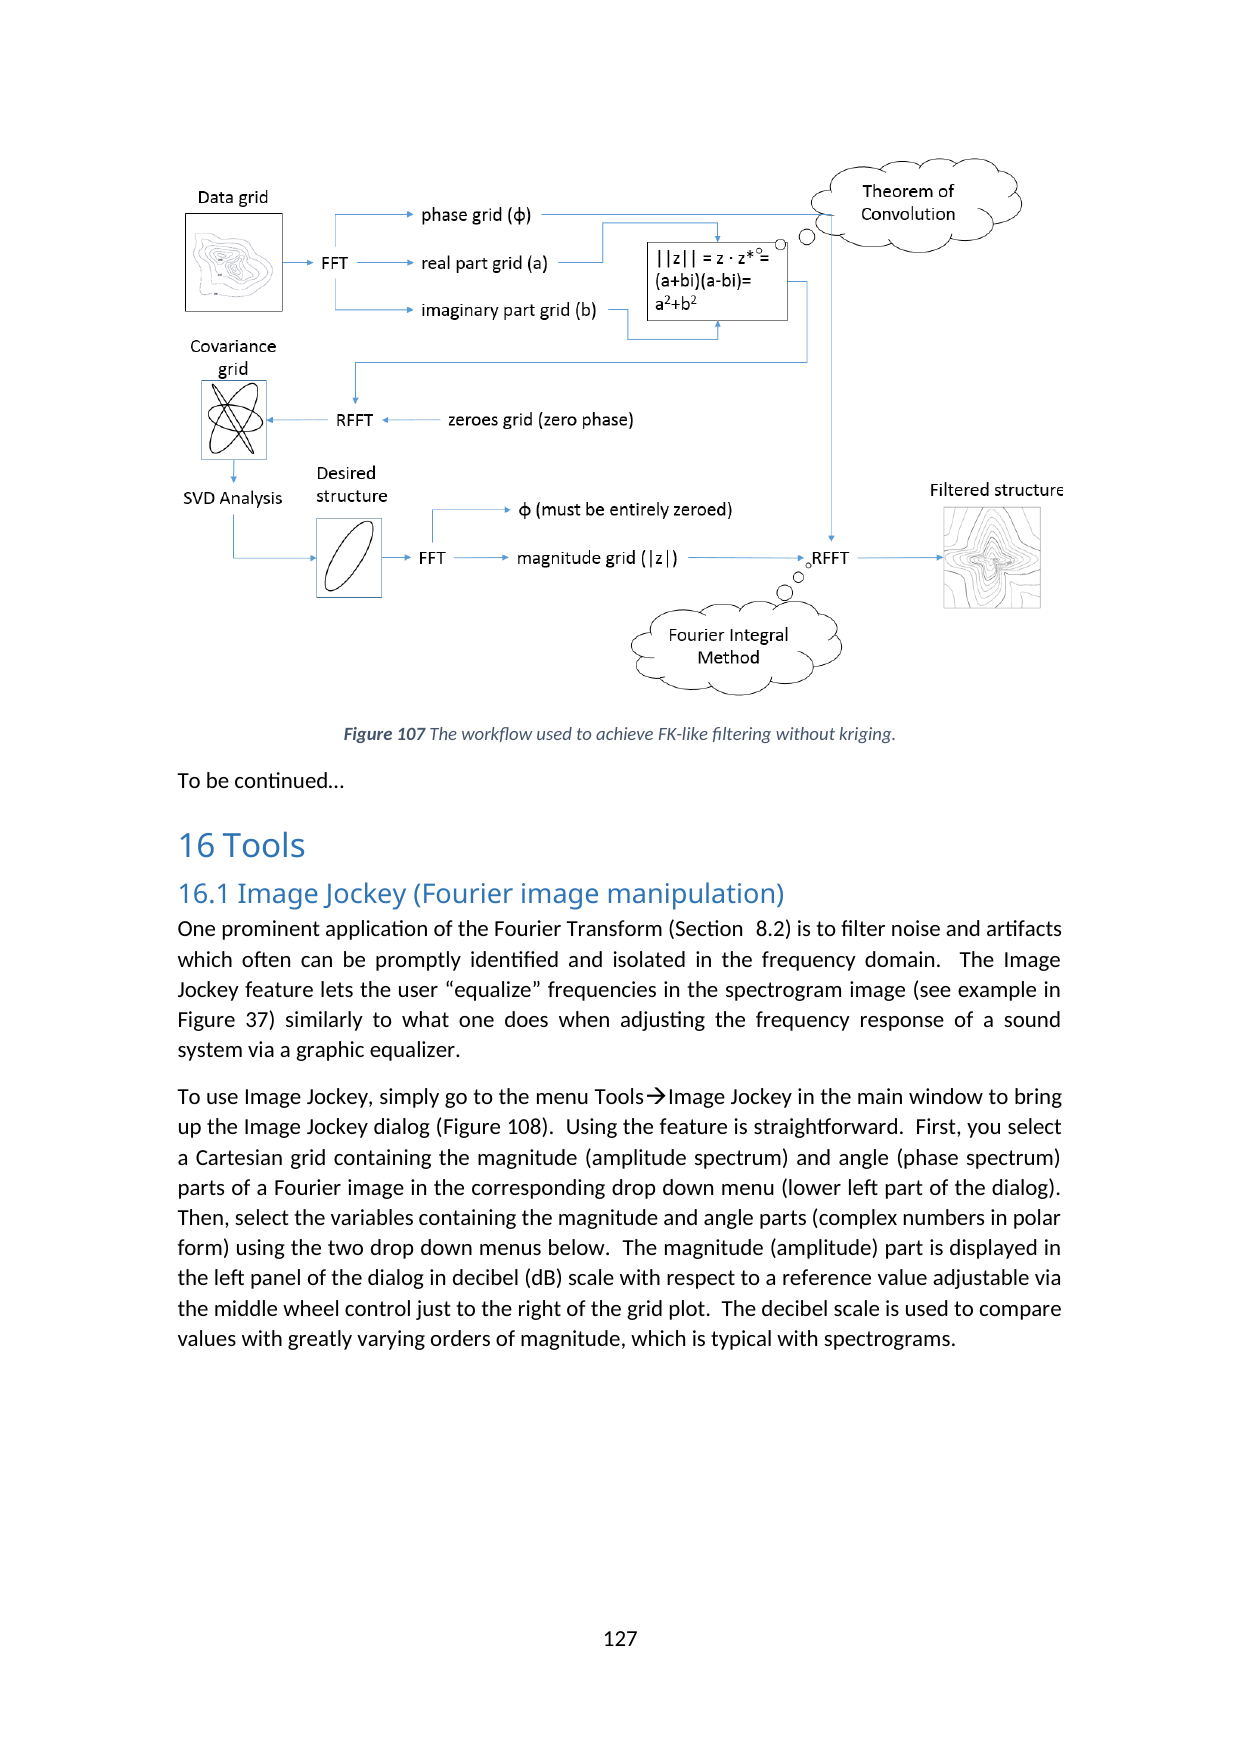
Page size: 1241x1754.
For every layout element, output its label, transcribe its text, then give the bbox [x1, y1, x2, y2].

picture [177, 147, 1063, 704]
text One prominent application of the Fourier Transform (Section 8.2) is to filter noise and artifacts which often can be promptly identified and isolated in the frequency domain. The Image Jockey feature lets the user “equalize” frequencies in the spectrogram image (see example in Figure 37) similarly to what one does when adjusting the frequency response of a sound system via a graphic equalizer. [177, 914, 1063, 1063]
text To use Image Jockey, simply go to the menu ToolsImage Jockey in the main window to bring up the Image Jockey dialog (Figure 108). Using the feature is straightforward. First, you select a Cartesian grid containing the magnitude (amplitude spectrum) and angle (phase spectrum) parts of a Fourier image in the corresponding drop down menu (lower left part of the dialog). Then, select the variables containing the magnitude and angle parts (complex numbers in polar form) using the two drop down menus below. The magnitude (amplitude) part is displayed in the left panel of the dialog in decibel (dB) scale with respect to a reference value adjustable via the middle wheel control just to the right of the grid plot. The decibel scale is used to compare values with greatly varying orders of magnitude, which is typical with spectrograms. [177, 1082, 1063, 1352]
text Figure 107 The workflow used to achieve FK-like filtering without kriging. [177, 723, 1063, 746]
text To be continued… [177, 766, 1063, 794]
subtitle Image Jockey (Fourier image manipulation) [177, 875, 1063, 912]
subtitle Tools [177, 822, 1063, 867]
